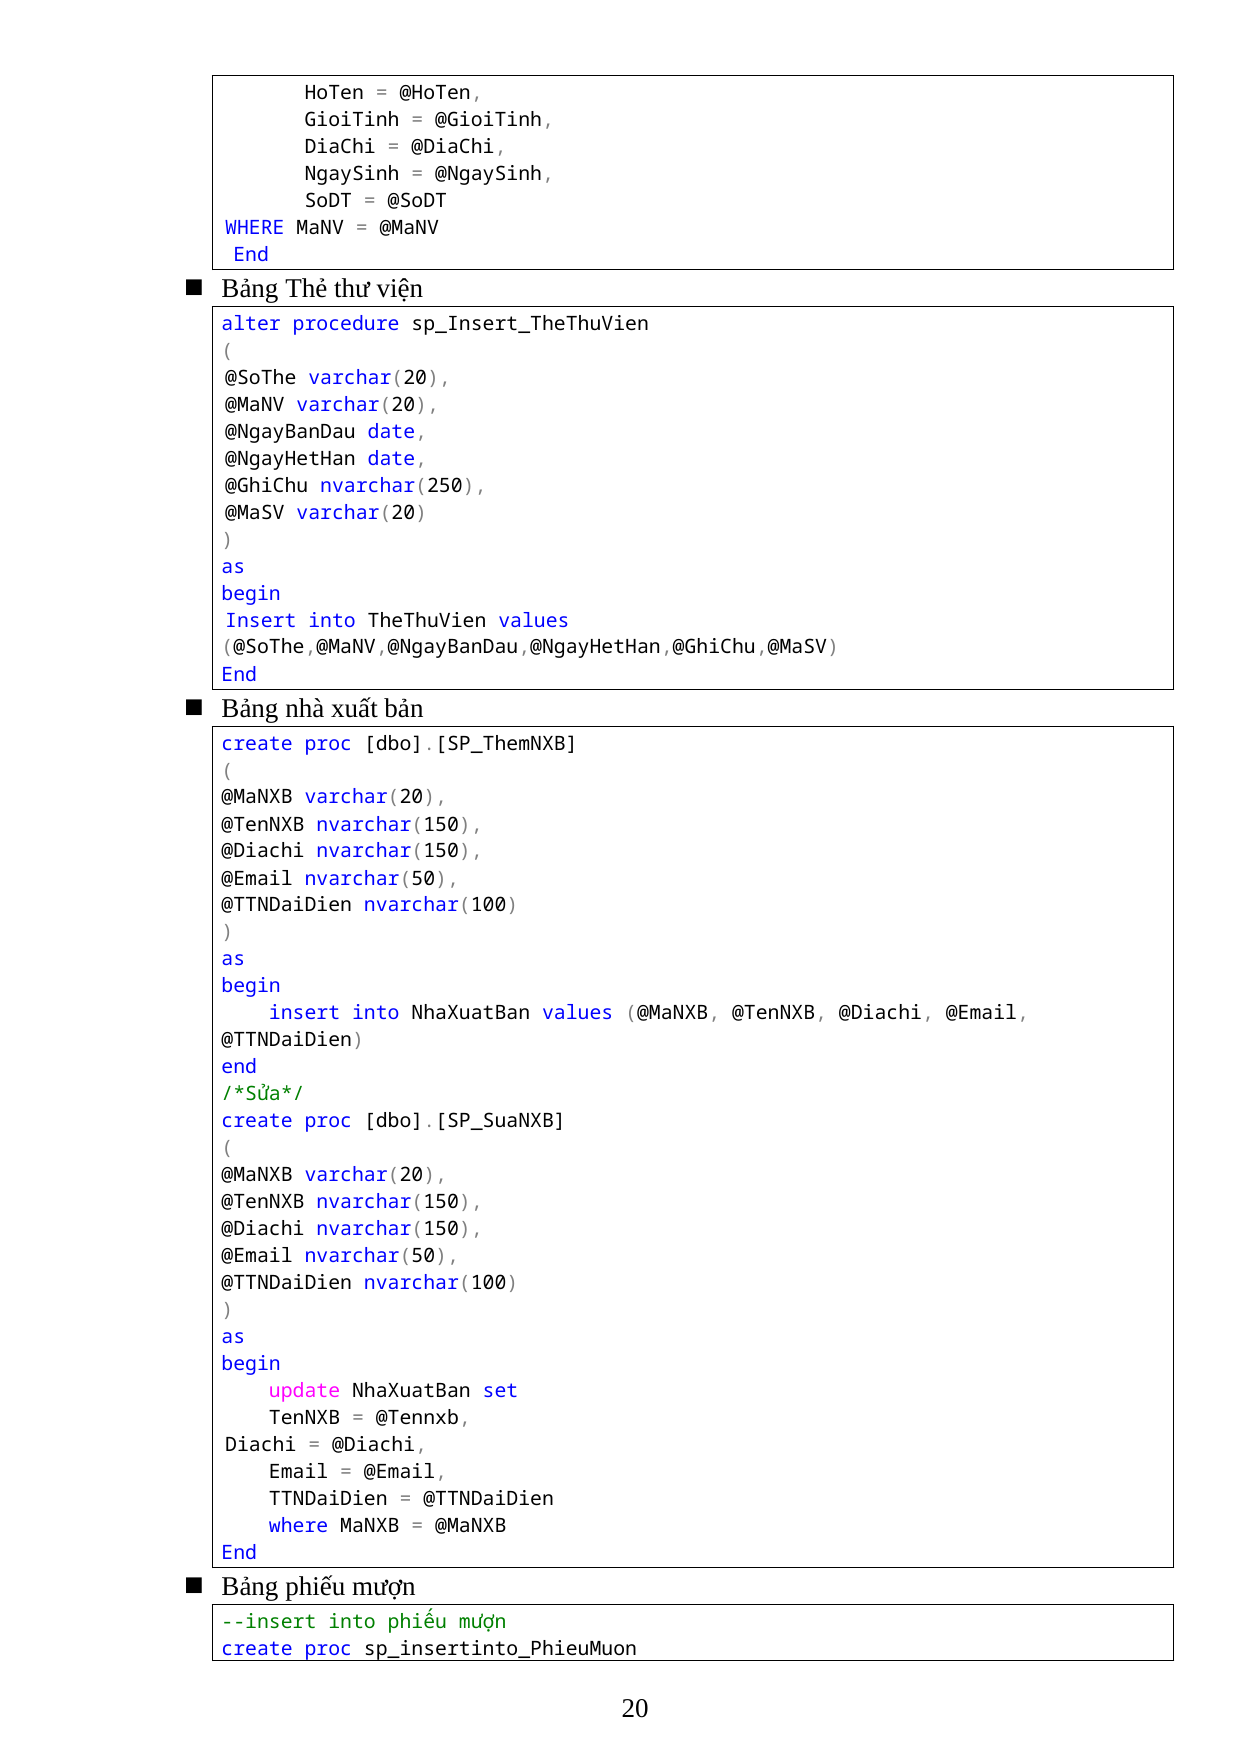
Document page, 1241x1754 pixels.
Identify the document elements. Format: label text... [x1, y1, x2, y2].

list Insert into TheThuVien values (@SoThe,@MaNV,@NgayBanDau,@NgayHetHan,@GhiChu,@MaSV) [213, 603, 1173, 657]
list ( [213, 1130, 1173, 1157]
list Email = @Email, [213, 1454, 1173, 1481]
list alter procedure sp_Insert_TheThuVien [213, 307, 1173, 333]
list @NgayHetHan date, [213, 441, 1173, 468]
list create proc [dbo].[SP_SuaNXB] [213, 1103, 1173, 1130]
list @Diachi nvarchar(150), [213, 1211, 1173, 1238]
list @SoThe varchar(20), [213, 360, 1173, 387]
list as [213, 1319, 1173, 1346]
list @MaNV varchar(20), [213, 387, 1173, 414]
list where MaNXB = @MaNXB [213, 1508, 1173, 1535]
list ) [213, 522, 1173, 549]
list @Email nvarchar(50), [213, 861, 1173, 888]
list WHERE MaNV = @MaNV [213, 210, 1173, 237]
list @NgayBanDau date, [213, 414, 1173, 441]
list @Email nvarchar(50), [213, 1238, 1173, 1265]
list @MaSV varchar(20) [213, 495, 1173, 522]
list begin [213, 968, 1173, 996]
list @TenNXB nvarchar(150), [213, 807, 1173, 834]
list TenNXB = @Tennxb, [213, 1400, 1173, 1427]
list begin [213, 1346, 1173, 1373]
list @MaNXB varchar(20), [213, 1157, 1173, 1184]
list TTNDaiDien = @TTNDaiDien [213, 1481, 1173, 1508]
list ( [213, 333, 1173, 360]
list ) [213, 1292, 1173, 1319]
list as [213, 549, 1173, 576]
list --insert into phiếu mượn [213, 1605, 1173, 1631]
list end [213, 1049, 1173, 1076]
list GioiTinh = @GioiTinh, [213, 102, 1173, 129]
list @TTNDaiDien nvarchar(100) [213, 1265, 1173, 1292]
list Diachi = @Diachi, [213, 1427, 1173, 1454]
list ( [213, 753, 1173, 780]
list /*Sửa*/ [213, 1076, 1173, 1103]
list @TenNXB nvarchar(150), [213, 1184, 1173, 1211]
list create proc sp_insertinto_PhieuMuon [213, 1631, 1173, 1660]
list update NhaXuatBan set [213, 1373, 1173, 1400]
list @MaNXB varchar(20), [213, 780, 1173, 807]
list End [213, 1535, 1173, 1567]
list End [213, 237, 1173, 269]
list ) [213, 914, 1173, 942]
list as [213, 942, 1173, 968]
list begin [213, 576, 1173, 603]
list @Diachi nvarchar(150), [213, 834, 1173, 861]
list DiaChi = @DiaChi, [213, 129, 1173, 156]
list @GhiChu nvarchar(250), [213, 468, 1173, 495]
list @TTNDaiDien nvarchar(100) [213, 888, 1173, 914]
list insert into NhaXuatBan values (@MaNXB, @TenNXB, @Diachi, @Email, @TTNDaiDien) [213, 996, 1173, 1049]
list End [213, 657, 1173, 689]
list HoTen = @HoTen, [213, 76, 1173, 102]
list create proc [dbo].[SP_ThemNXB] [213, 727, 1173, 753]
list Bảng phiếu mượn [184, 1570, 1165, 1602]
list SoDT = @SoDT [213, 183, 1173, 210]
list Bảng Thẻ thư viện [184, 272, 1165, 303]
list NgaySinh = @NgaySinh, [213, 156, 1173, 183]
list Bảng nhà xuất bản [184, 692, 1165, 723]
